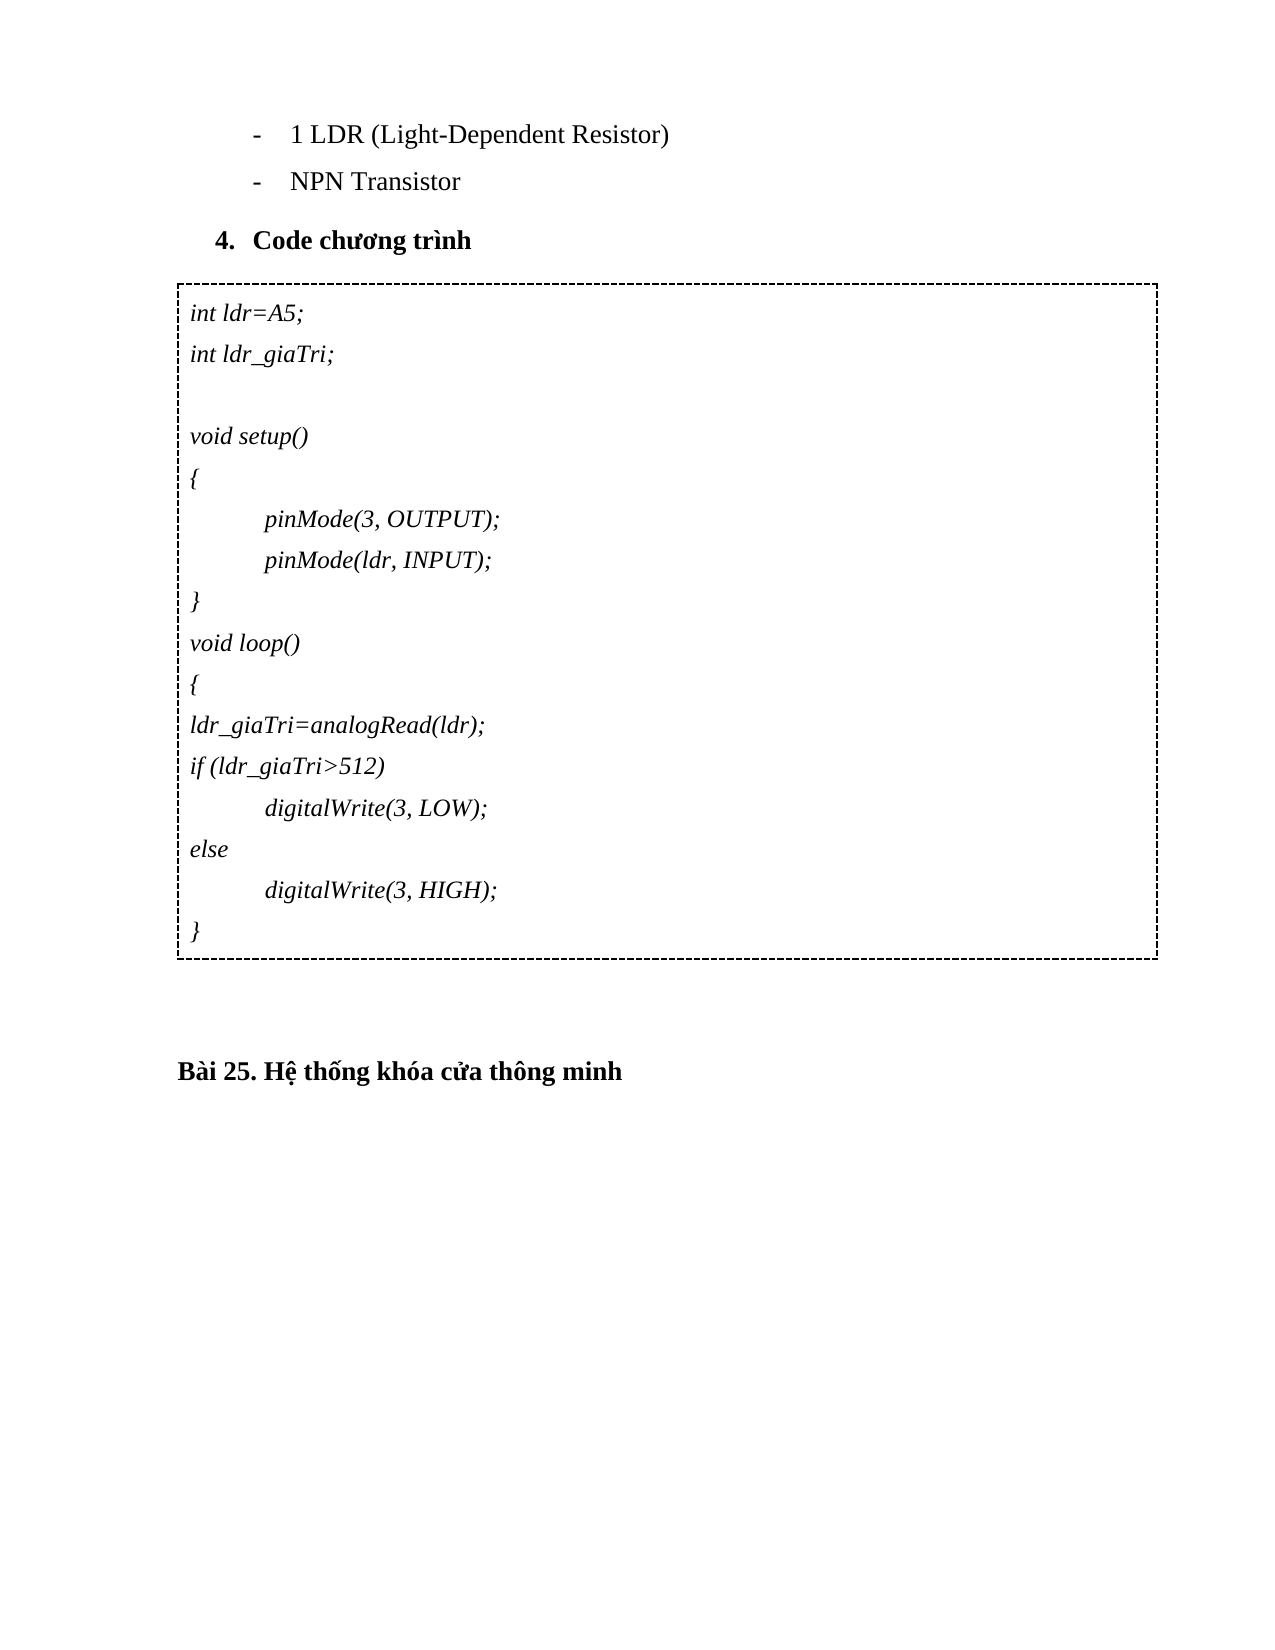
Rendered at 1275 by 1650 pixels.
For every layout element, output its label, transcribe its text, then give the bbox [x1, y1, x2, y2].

subtitle Bài 25. Hệ thống khóa cửa thông minh [177, 1055, 1157, 1087]
table_header int ldr=A5; int ldr_giaTri; void setup() { pinMode(3, OUTPUT); pinMode(ldr, INPUT); } void loop() { ldr_giaTri=analogRead(ldr); if (ldr_giaTri>512) digitalWrite(3, LOW); else digitalWrite(3, HIGH); } [178, 283, 1157, 958]
text NPN Transistor [252, 165, 1157, 196]
text 1 LDR (Light-Dependent Resistor) [252, 118, 1157, 149]
subtitle Code chương trình [215, 224, 1157, 255]
